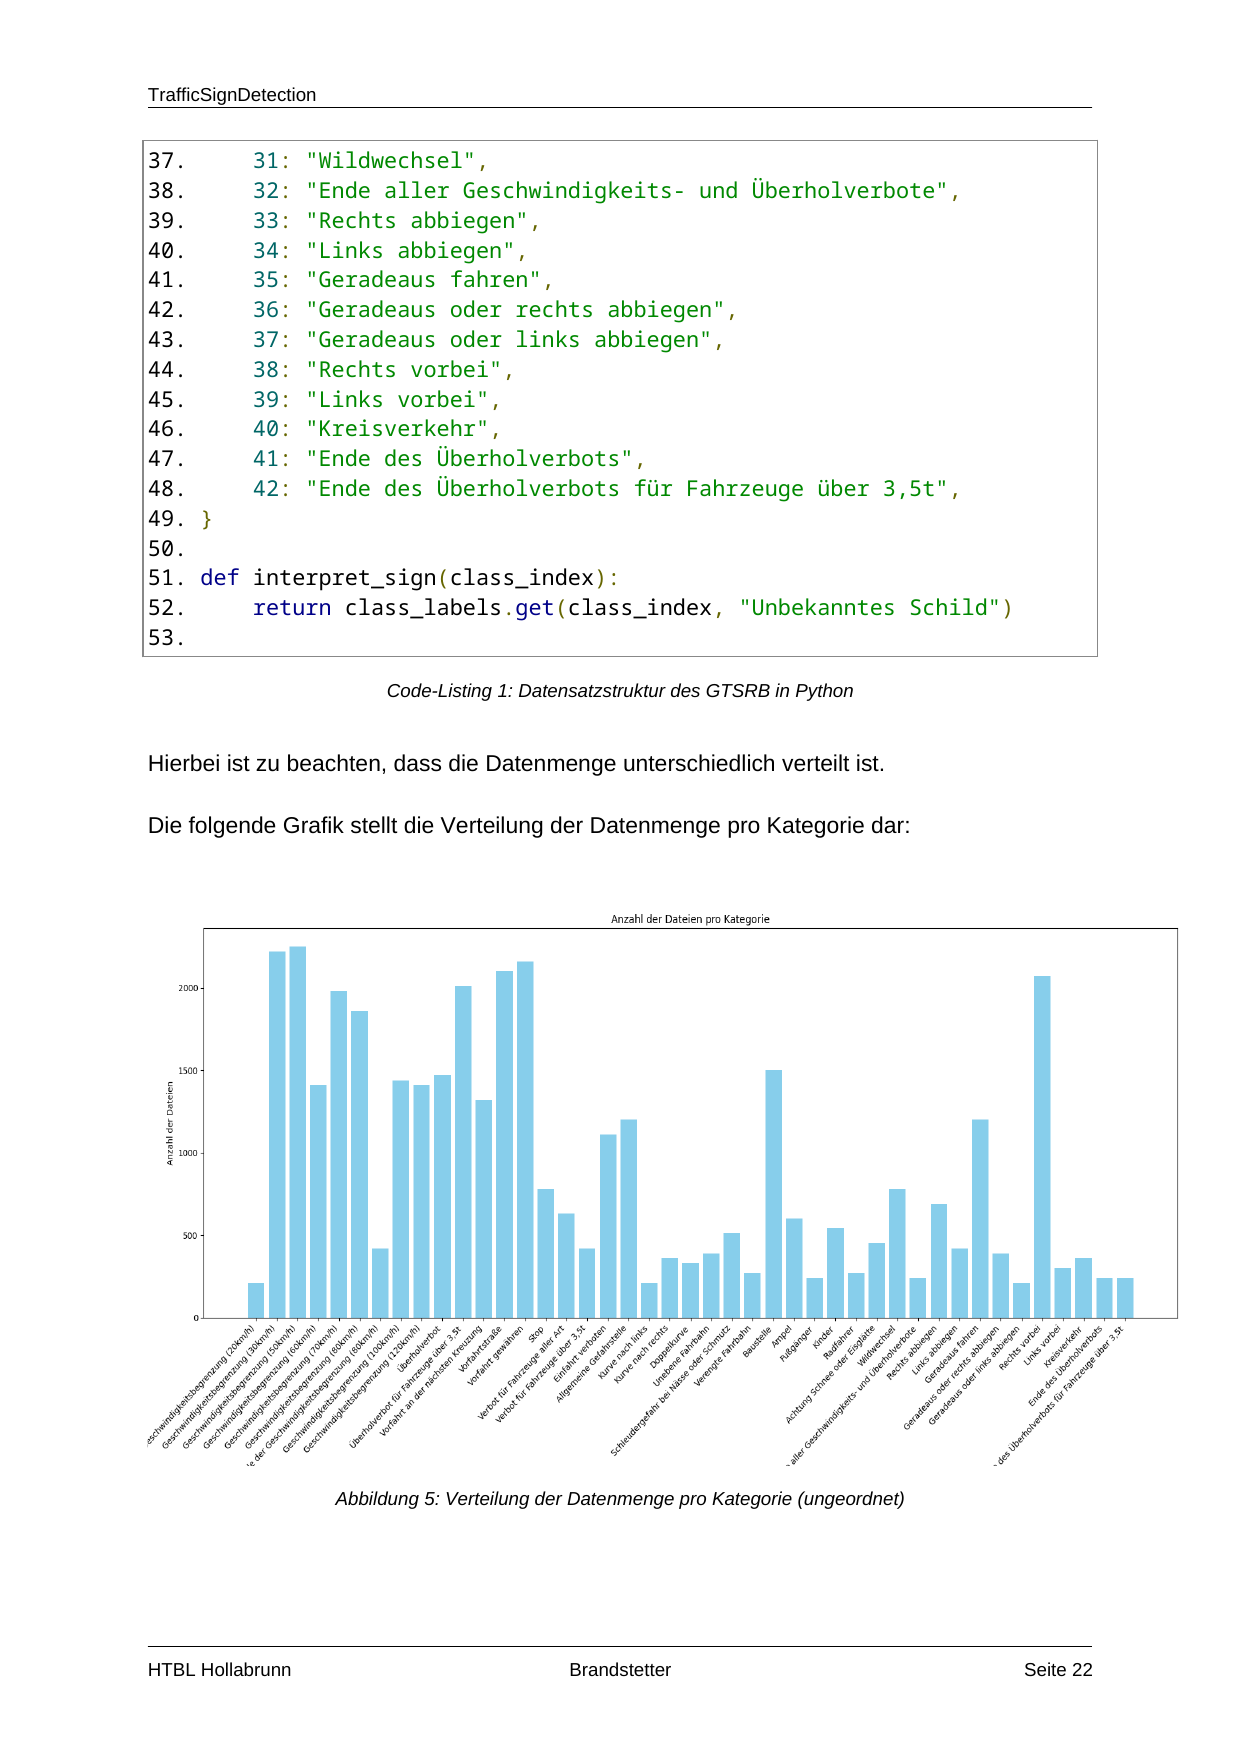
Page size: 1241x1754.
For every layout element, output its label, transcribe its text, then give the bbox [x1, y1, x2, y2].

text 38. 32: "Ende aller Geschwindigkeits- und Überholverbote", [148, 175, 1092, 205]
text Die folgende Grafik stellt die Verteilung der Datenmenge pro Kategorie dar: [148, 807, 1092, 839]
text 42. 36: "Geradeaus oder rechts abbiegen", [148, 294, 1092, 324]
text Hierbei ist zu beachten, dass die Datenmenge unterschiedlich verteilt ist. [148, 745, 1092, 776]
text 44. 38: "Rechts vorbei", [148, 354, 1092, 383]
text 49. } [148, 503, 1092, 532]
picture [147, 870, 1187, 1466]
text 46. 40: "Kreisverkehr", [148, 413, 1092, 443]
text 37. 31: "Wildwechsel", [144, 141, 1097, 175]
text 48. 42: "Ende des Überholverbots für Fahrzeuge über 3,5t", [148, 473, 1092, 503]
text 43. 37: "Geradeaus oder links abbiegen", [148, 324, 1092, 354]
text 39. 33: "Rechts abbiegen", [148, 205, 1092, 234]
text 47. 41: "Ende des Überholverbots", [148, 443, 1092, 473]
text 45. 39: "Links vorbei", [148, 383, 1092, 413]
text 52. return class_labels.get(class_index, "Unbekanntes Schild") [148, 592, 1092, 616]
text 40. 34: "Links abbiegen", [148, 234, 1092, 264]
text 53. [144, 616, 1097, 656]
text 41. 35: "Geradeaus fahren", [148, 264, 1092, 294]
text 51. def interpret_sign(class_index): [148, 562, 1092, 592]
text 50. [148, 532, 1092, 562]
